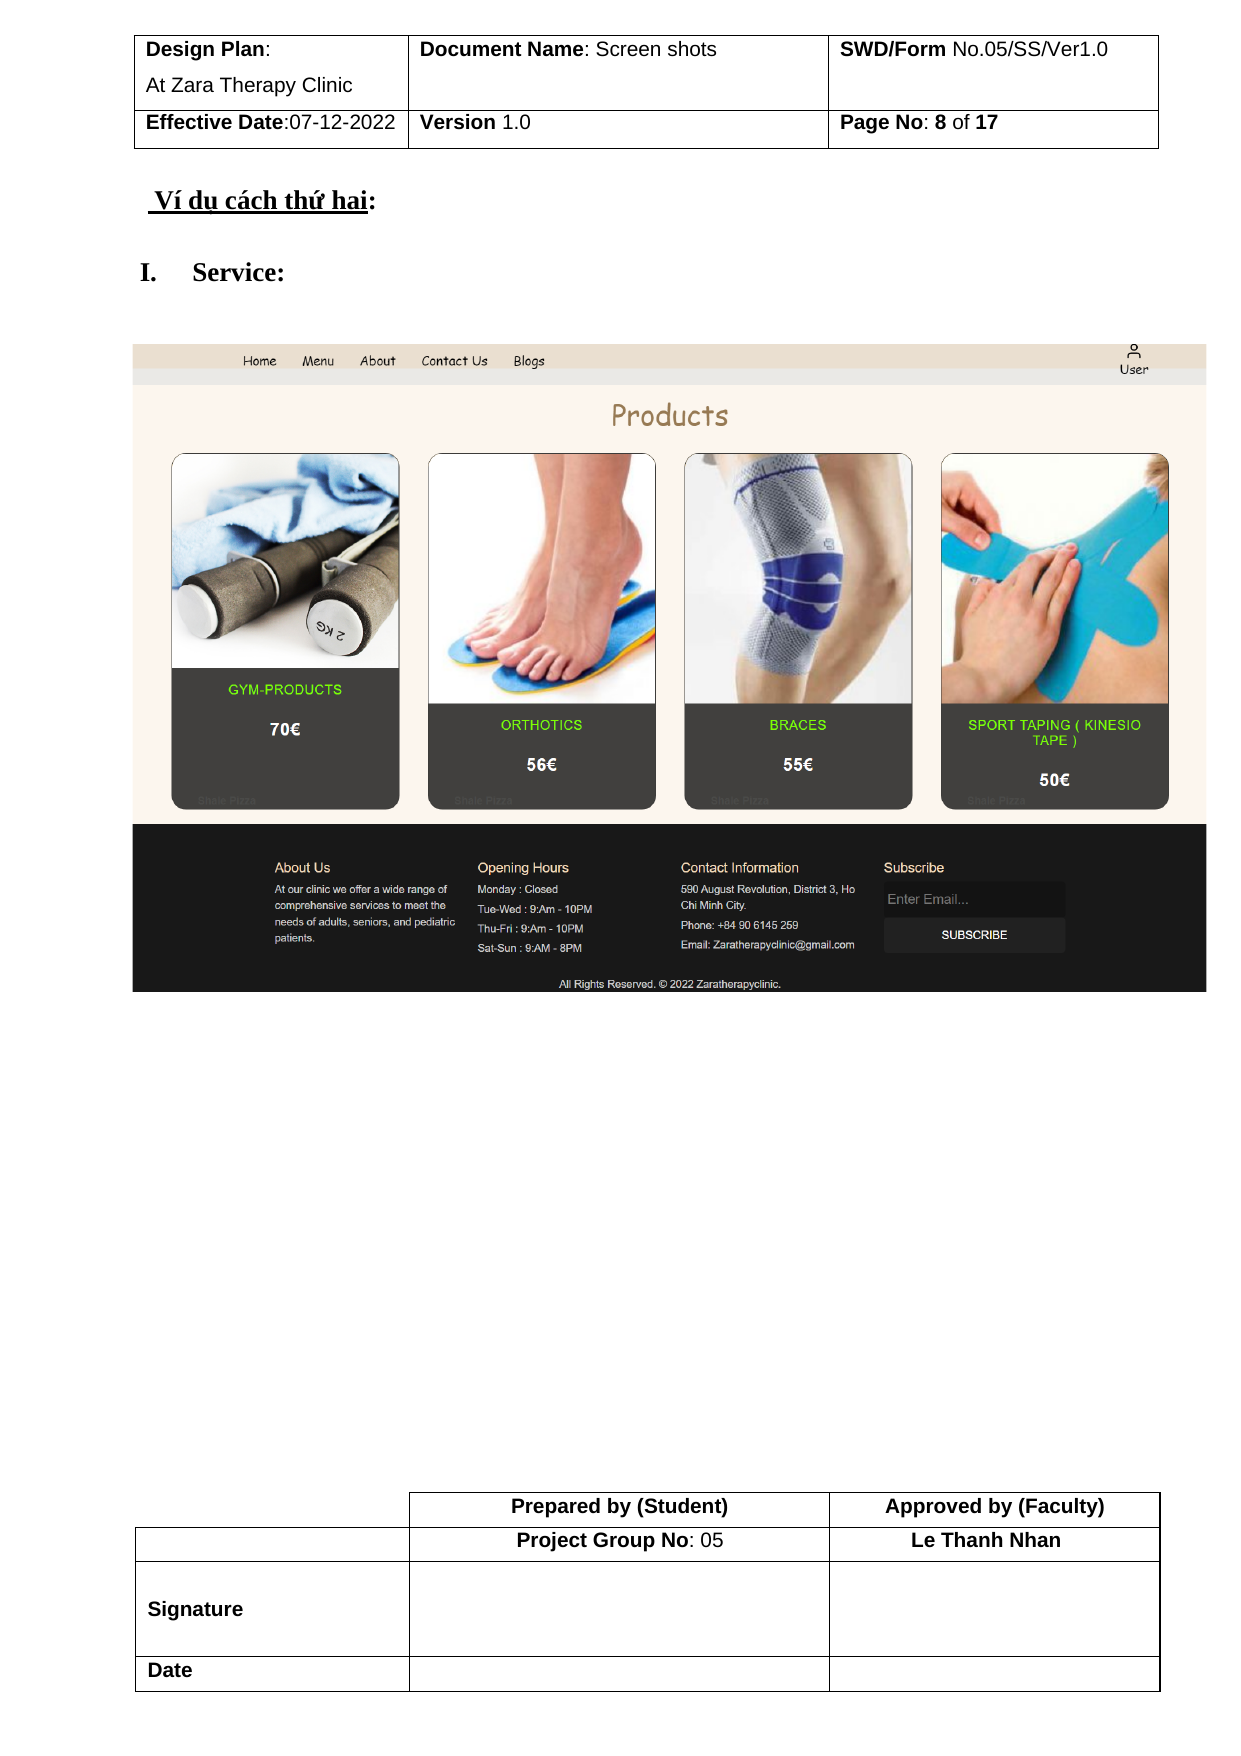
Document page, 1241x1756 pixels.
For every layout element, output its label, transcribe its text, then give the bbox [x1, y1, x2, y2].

table_cell Effective Date:07-12-2022 [135, 111, 408, 148]
table_cell Page No: 8 of 17 [829, 111, 1158, 148]
subtitle Ví dụ cách thứ hai: [147, 184, 1173, 215]
text I. Service: [139, 256, 1173, 287]
table_header SWD/Form No.05/SS/Ver1.0 [829, 36, 1158, 110]
table_cell Version 1.0 [409, 111, 828, 148]
picture [132, 344, 1207, 992]
table_header Design Plan: At Zara Therapy Clinic [135, 36, 408, 110]
table_header Document Name: Screen shots [409, 36, 828, 110]
